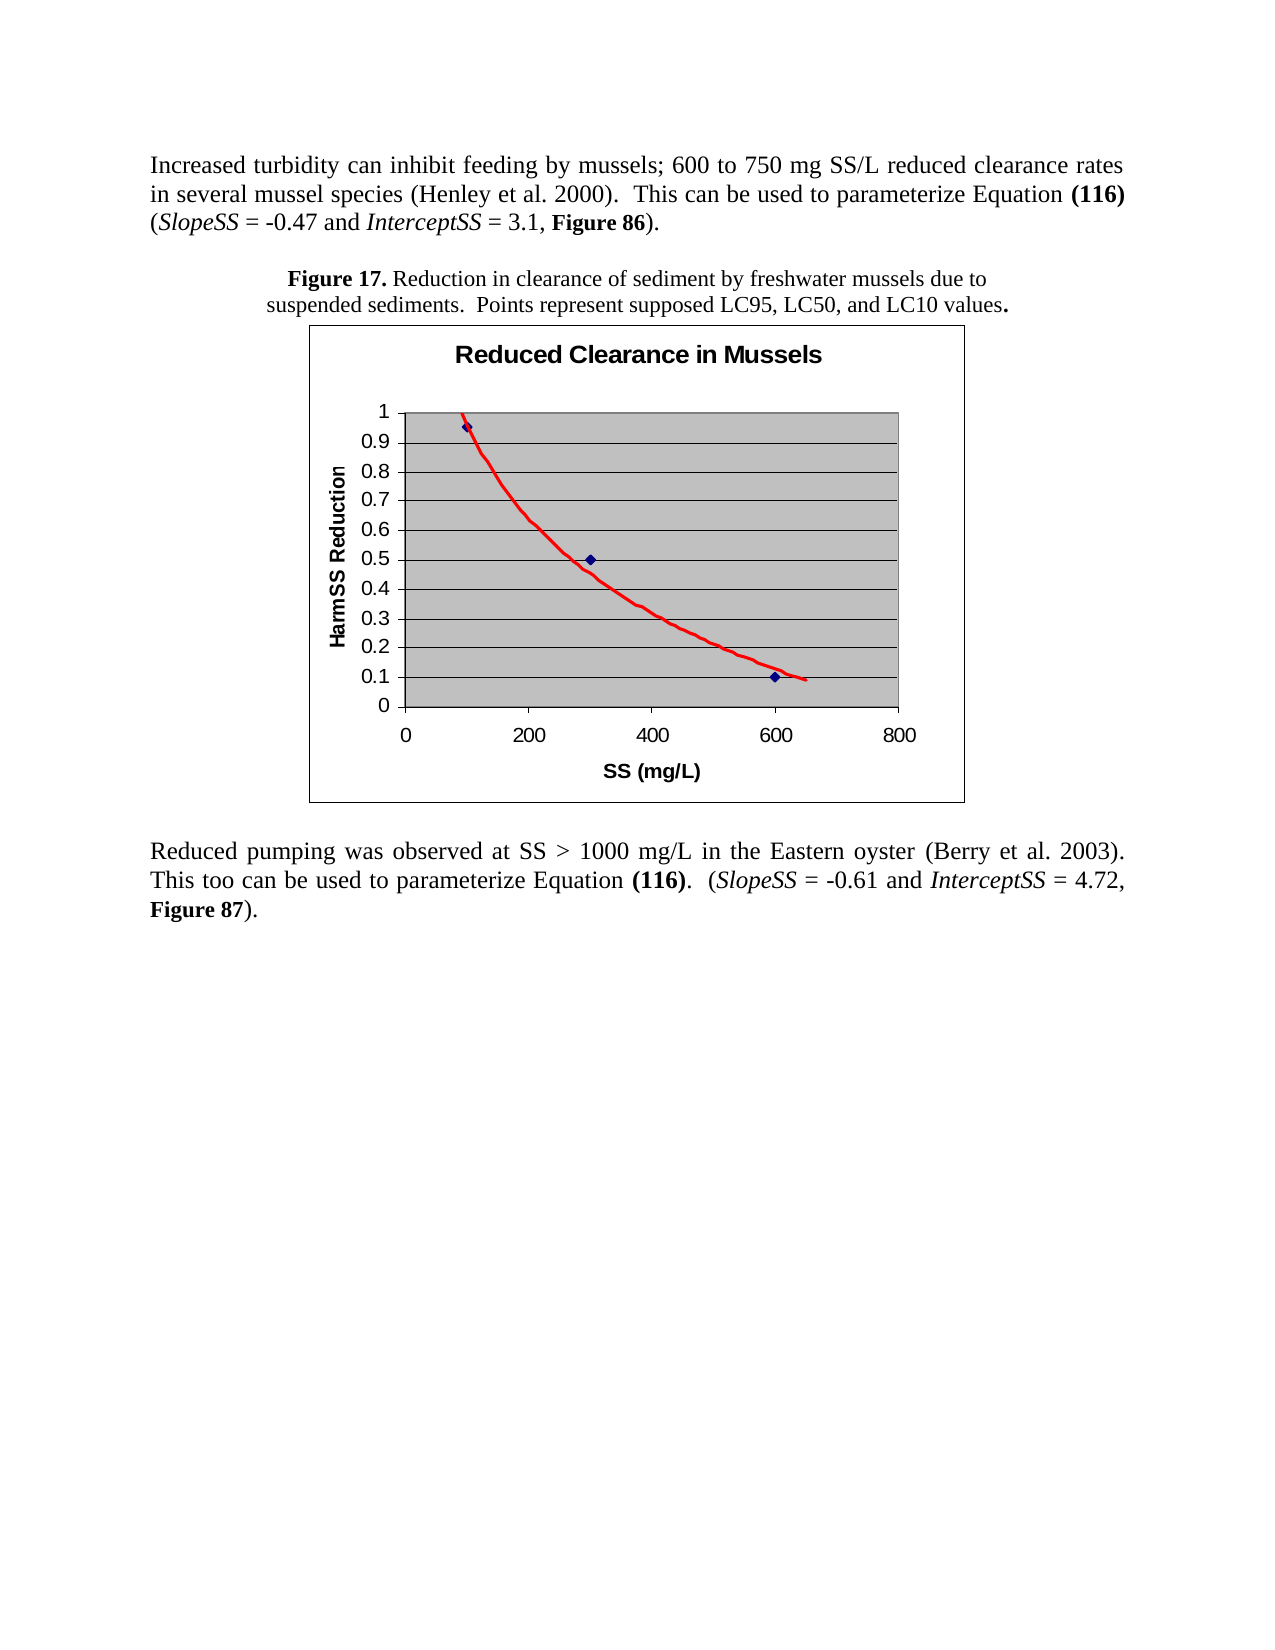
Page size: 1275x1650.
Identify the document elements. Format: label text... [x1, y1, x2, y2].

text Reduced pumping was observed at SS > 1000 mg/L in the Eastern oyster (Berry et al. 2003). This too can be used to parameterize Equation (116). (SlopeSS = -0.61 and InterceptSS = 4.72, Figure 87). [150, 836, 1125, 922]
text Increased turbidity can inhibit feeding by mussels; 600 to 750 mg SS/L reduced clearance rates in several mussel species (Henley et al. 2000). This can be used to parameterize Equation (116) (SlopeSS = -0.47 and InterceptSS = 3.1, Figure 86). [150, 150, 1125, 236]
text suspended sediments. Points represent supposed LC95, LC50, and LC10 values. [150, 291, 1125, 318]
